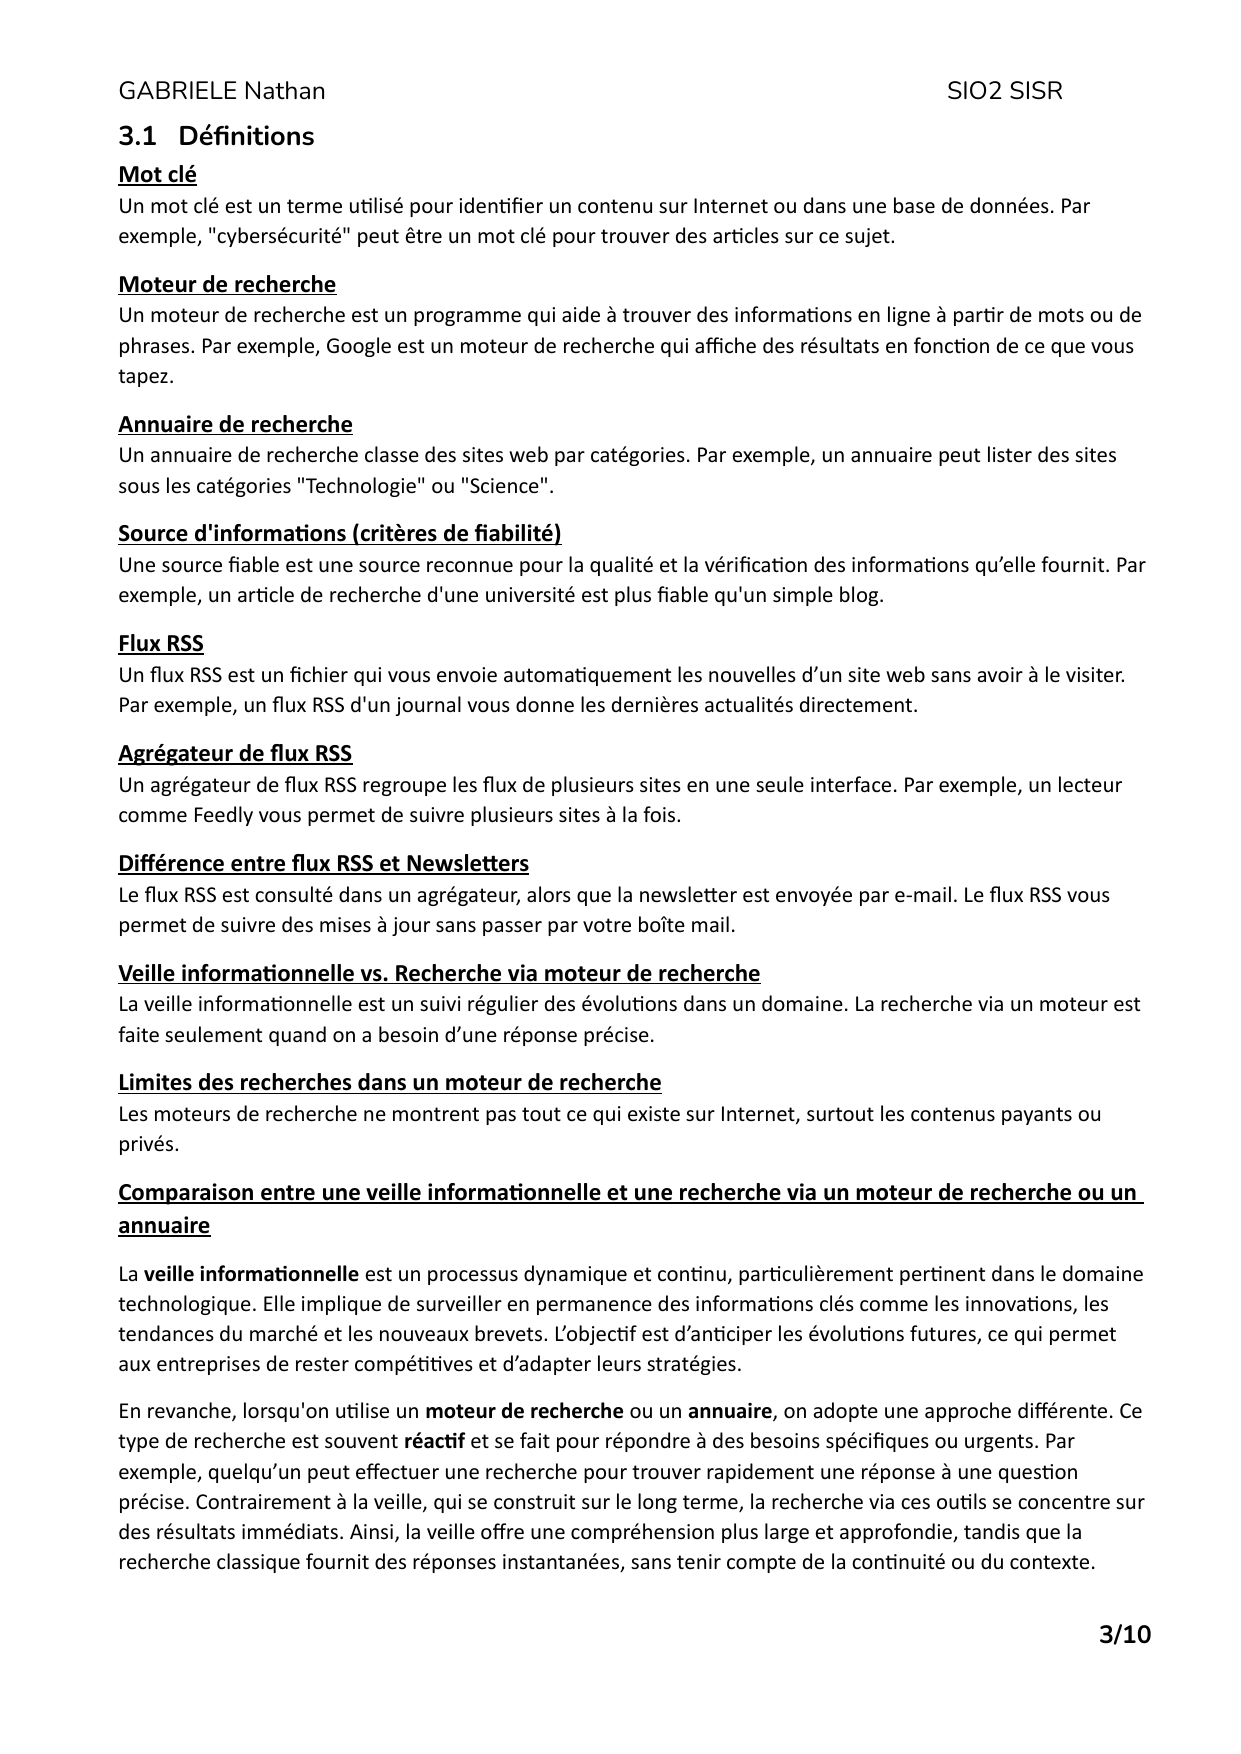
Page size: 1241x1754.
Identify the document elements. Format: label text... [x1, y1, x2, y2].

text Moteur de recherche Un moteur de recherche est un programme qui aide à trouver des informations en ligne à partir de mots ou de phrases. Par exemple, Google est un moteur de recherche qui affiche des résultats en fonction de ce que vous tapez. [118, 268, 1152, 389]
text Veille informationnelle vs. Recherche via moteur de recherche La veille informationnelle est un suivi régulier des évolutions dans un domaine. La recherche via un moteur est faite seulement quand on a besoin d’une réponse précise. [118, 957, 1152, 1048]
text Mot clé Un mot clé est un terme utilisé pour identifier un contenu sur Internet ou dans une base de données. Par exemple, "cybersécurité" peut être un mot clé pour trouver des articles sur ce sujet. [118, 158, 1152, 249]
text Flux RSS Un flux RSS est un fichier qui vous envoie automatiquement les nouvelles d’un site web sans avoir à le visiter. Par exemple, un flux RSS d'un journal vous donne les dernières actualités directement. [118, 627, 1152, 718]
text En revanche, lorsqu'on utilise un moteur de recherche ou un annuaire, on adopte une approche différente. Ce type de recherche est souvent réactif et se fait pour répondre à des besoins spécifiques ou urgents. Par exemple, quelqu’un peut effectuer une recherche pour trouver rapidement une réponse à une question précise. Contrairement à la veille, qui se construit sur le long terme, la recherche via ces outils se concentre sur des résultats immédiats. Ainsi, la veille offre une compréhension plus large et approfondie, tandis que la recherche classique fournit des réponses instantanées, sans tenir compte de la continuité ou du contexte. [118, 1396, 1152, 1575]
text Source d'informations (critères de fiabilité) Une source fiable est une source reconnue pour la qualité et la vérification des informations qu’elle fournit. Par exemple, un article de recherche d'une université est plus fiable qu'un simple blog. [118, 518, 1152, 608]
text Annuaire de recherche Un annuaire de recherche classe des sites web par catégories. Par exemple, un annuaire peut lister des sites sous les catégories "Technologie" ou "Science". [118, 408, 1152, 499]
text Différence entre flux RSS et Newsletters Le flux RSS est consulté dans un agrégateur, alors que la newsletter est envoyée par e-mail. Le flux RSS vous permet de suivre des mises à jour sans passer par votre boîte mail. [118, 847, 1152, 938]
text Comparaison entre une veille informationnelle et une recherche via un moteur de recherche ou un annuaire [118, 1176, 1152, 1240]
subtitle Définitions [118, 118, 1152, 155]
text Agrégateur de flux RSS Un agrégateur de flux RSS regroupe les flux de plusieurs sites en une seule interface. Par exemple, un lecteur comme Feedly vous permet de suivre plusieurs sites à la fois. [118, 737, 1152, 828]
text La veille informationnelle est un processus dynamique et continu, particulièrement pertinent dans le domaine technologique. Elle implique de surveiller en permanence des informations clés comme les innovations, les tendances du marché et les nouveaux brevets. L’objectif est d’anticiper les évolutions futures, ce qui permet aux entreprises de rester compétitives et d’adapter leurs stratégies. [118, 1259, 1152, 1377]
text Limites des recherches dans un moteur de recherche Les moteurs de recherche ne montrent pas tout ce qui existe sur Internet, surtout les contenus payants ou privés. [118, 1067, 1152, 1157]
